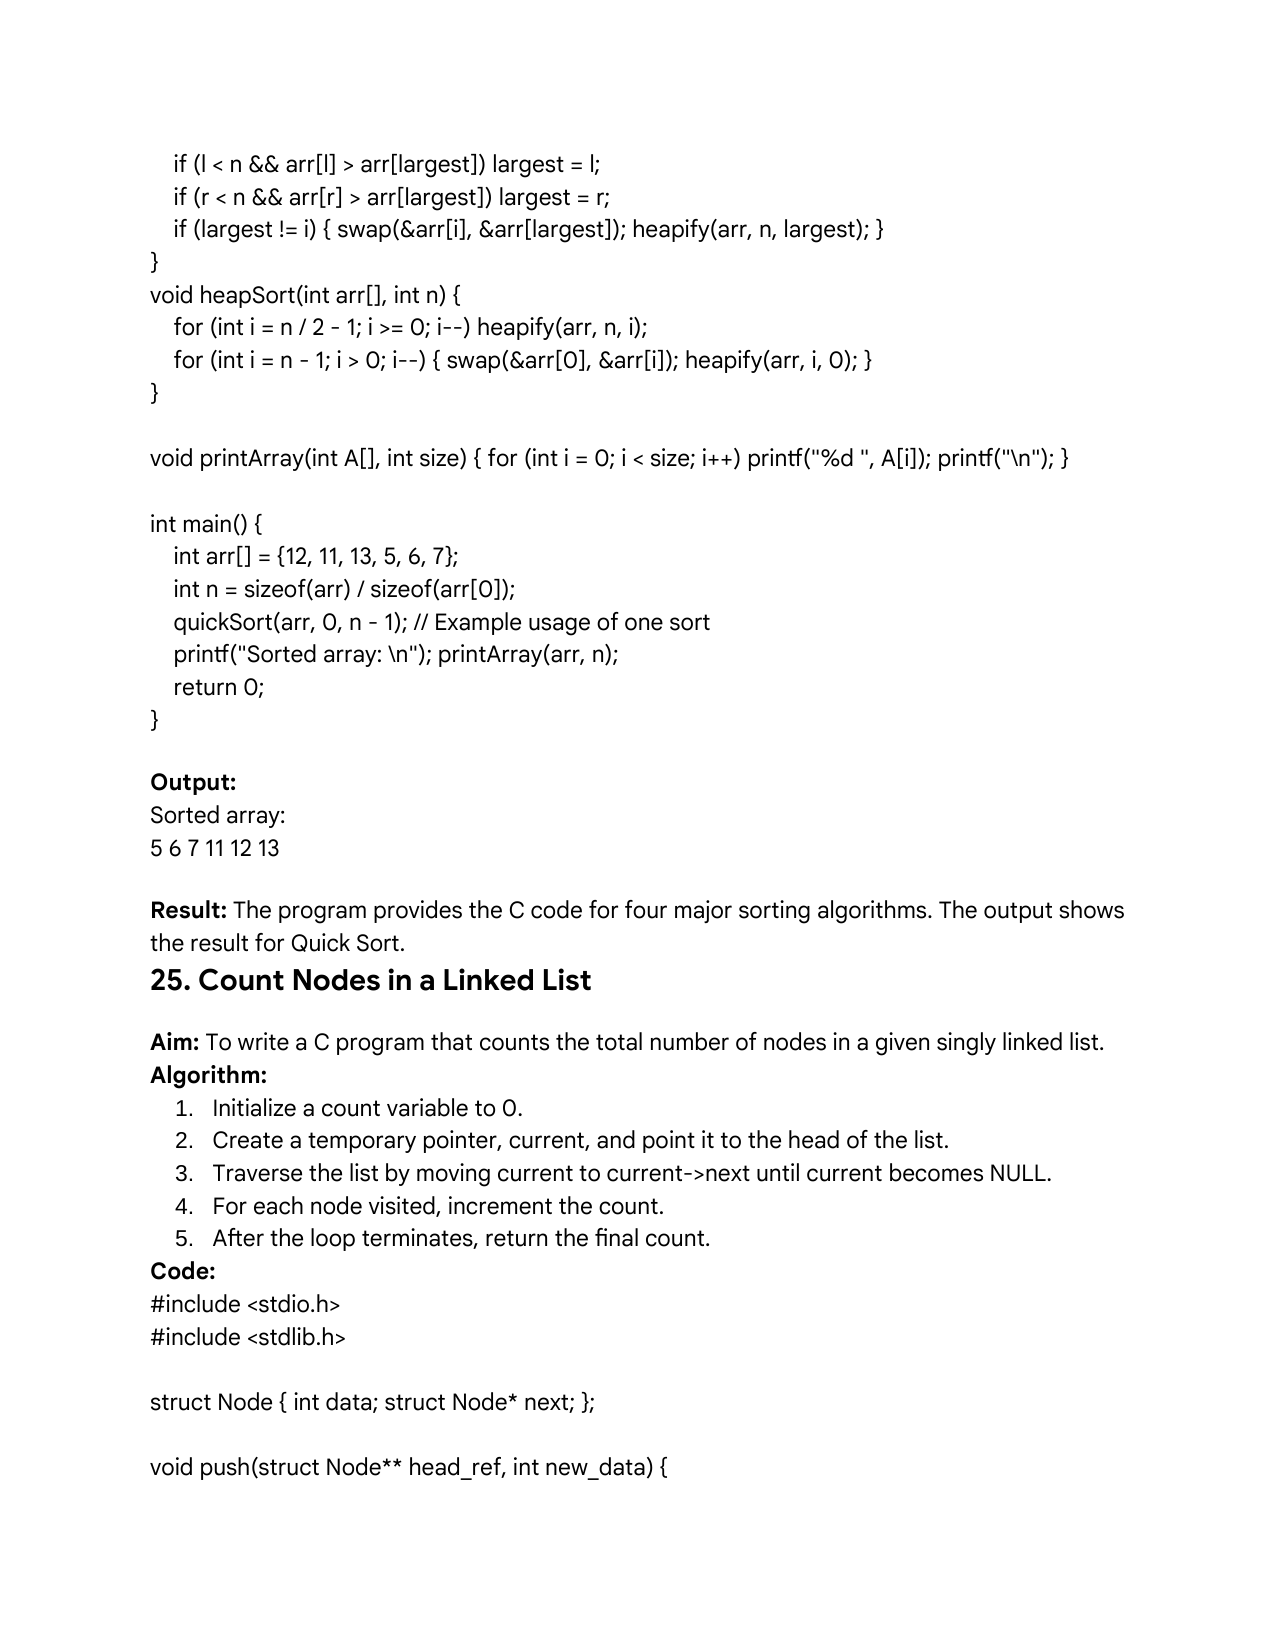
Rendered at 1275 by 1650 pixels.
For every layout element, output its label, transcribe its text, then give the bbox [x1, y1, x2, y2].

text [150, 1290, 1125, 1482]
list Traverse the list by moving current to current->next until current becomes NULL. [175, 1159, 1125, 1188]
list Create a temporary pointer, current, and point it to the head of the list. [175, 1126, 1125, 1155]
list Initialize a count variable to 0. [175, 1094, 1125, 1122]
list For each node visited, increment the count. [175, 1192, 1125, 1221]
text Sorted array: 5 6 7 11 12 13 [150, 801, 1125, 893]
subtitle 25. Count Nodes in a Linked List [150, 962, 1125, 998]
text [150, 150, 1125, 765]
text Aim: To write a C program that counts the total number of nodes in a given singly linked list. [150, 1028, 1125, 1057]
text Output: [150, 768, 1125, 797]
text Algorithm: [150, 1061, 1125, 1090]
text Code: [150, 1257, 1125, 1286]
list After the loop terminates, return the final count. [175, 1224, 1125, 1253]
text Result: The program provides the C code for four major sorting algorithms. The output shows the result for Quick Sort. [150, 896, 1125, 958]
